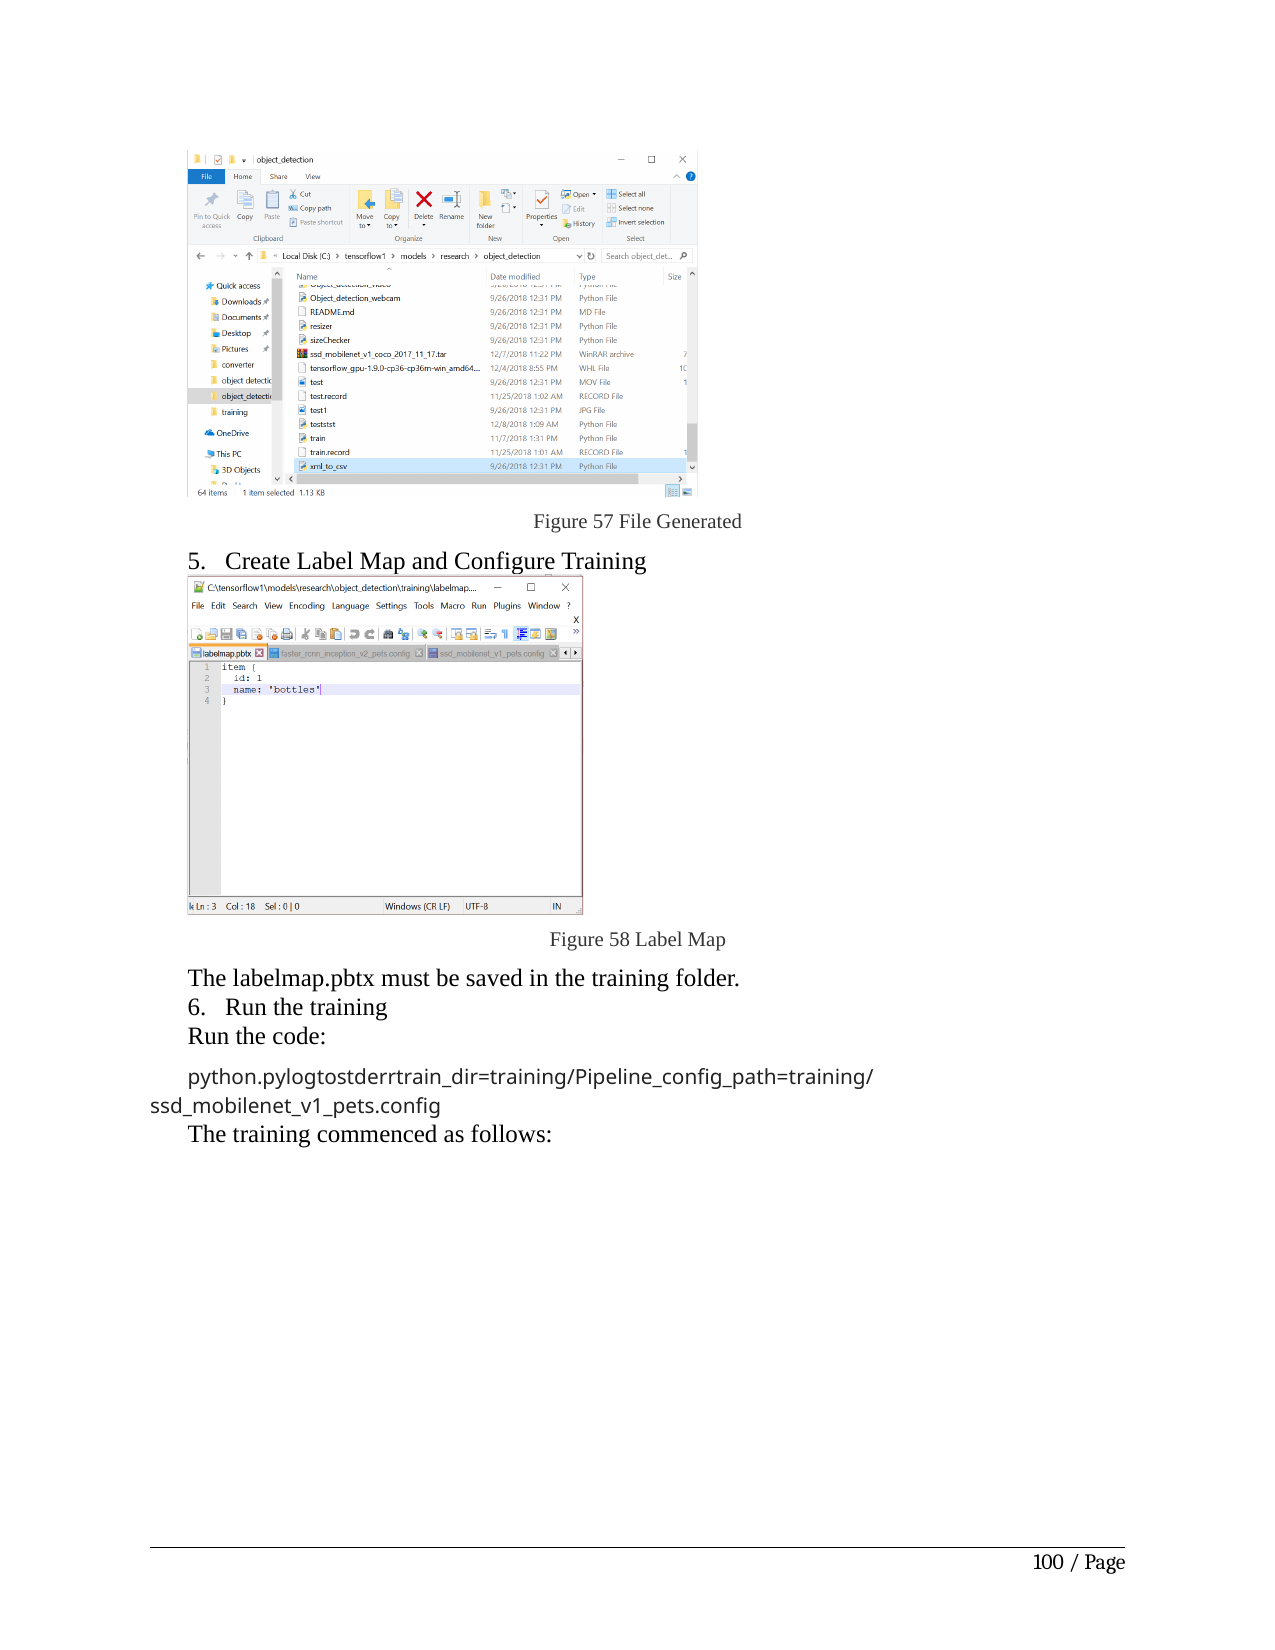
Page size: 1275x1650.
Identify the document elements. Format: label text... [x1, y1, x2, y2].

picture [187, 150, 698, 497]
text Run the code: [150, 1021, 1125, 1050]
list Run the training [187, 992, 1125, 1021]
text python.pylogtostderrtrain_dir=training/Pipeline_config_path=training/ssd_mobilenet_v1_pets.config [150, 1062, 1125, 1119]
text The training commenced as follows: [150, 1119, 1125, 1148]
text Figure 58 Label Map [150, 927, 1125, 951]
text The labelmap.pbtx must be saved in the training folder. [150, 963, 1125, 992]
list Create Label Map and Configure Training [187, 546, 1125, 575]
text Figure 57 File Generated [150, 509, 1125, 533]
picture [187, 574, 584, 915]
